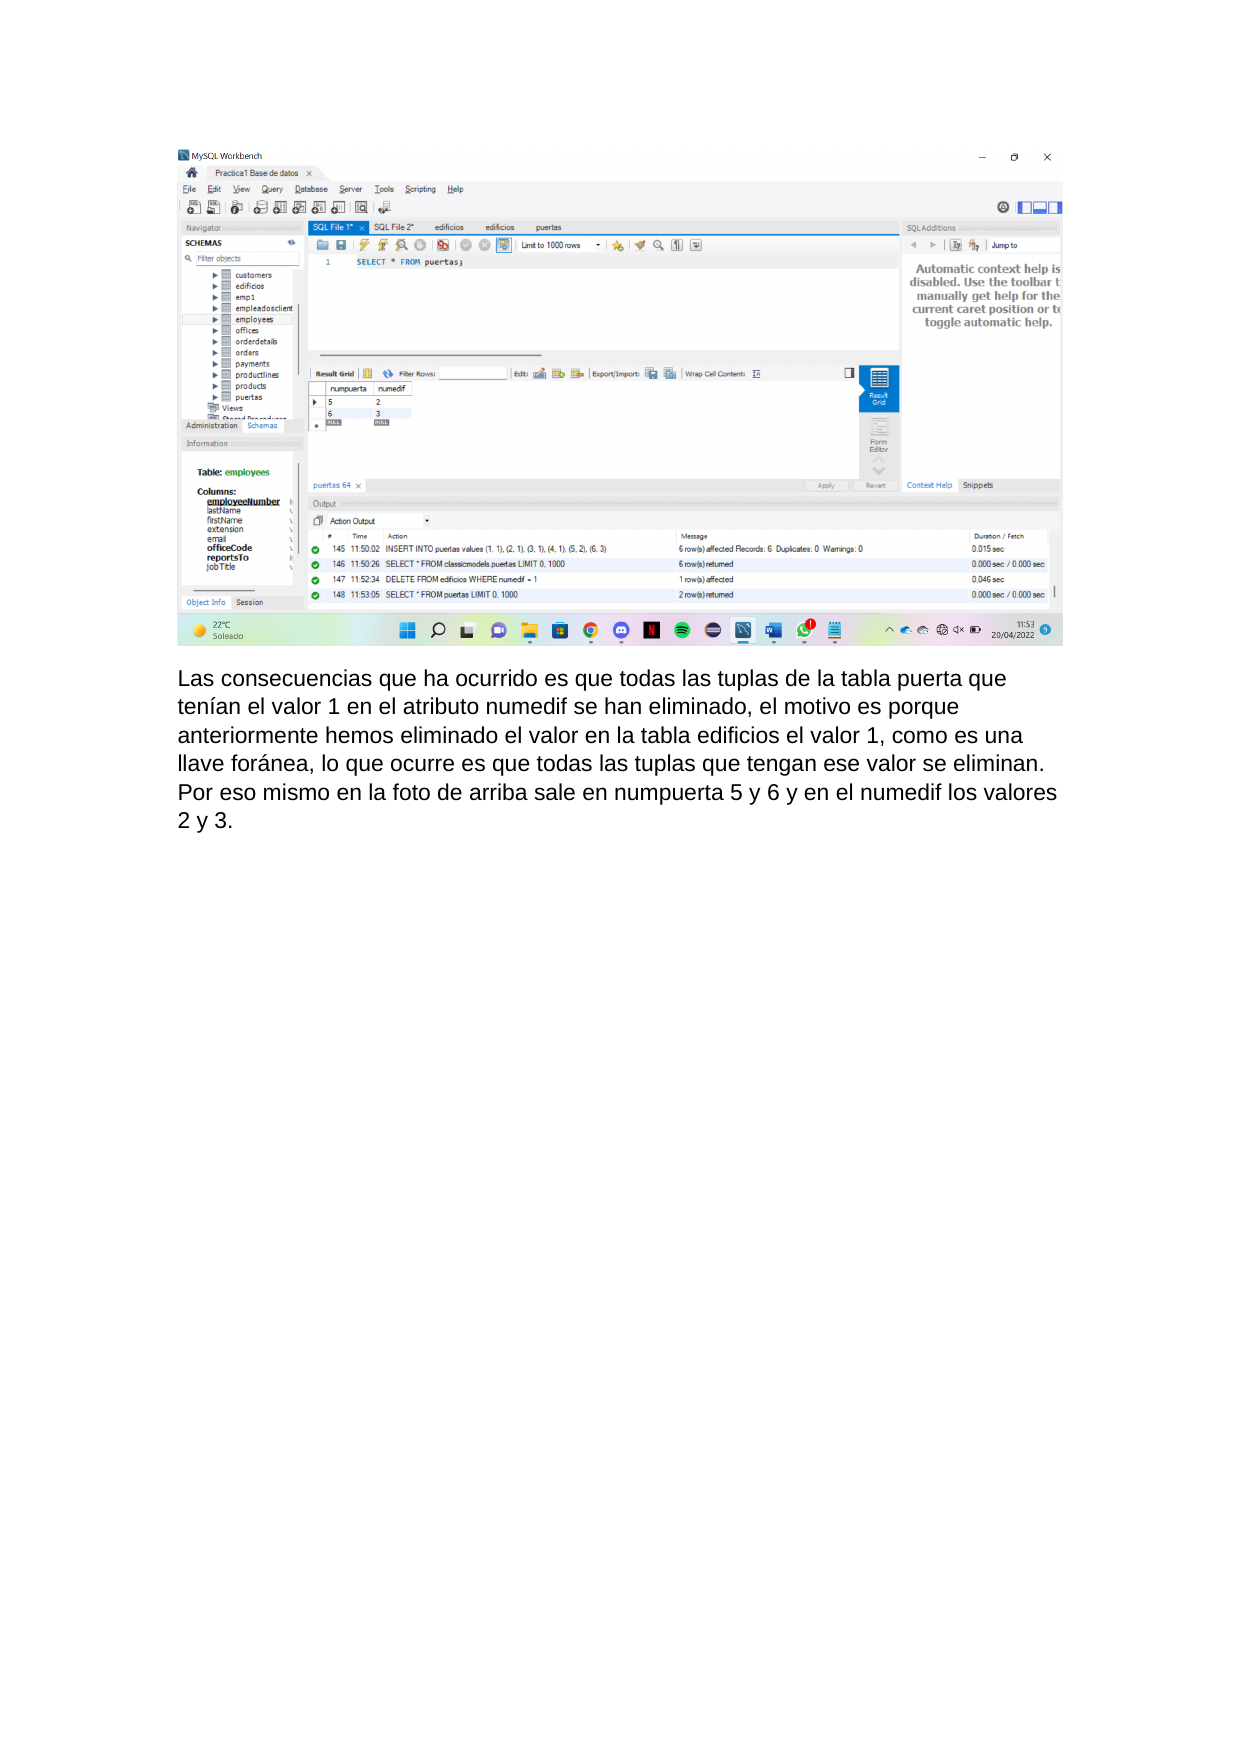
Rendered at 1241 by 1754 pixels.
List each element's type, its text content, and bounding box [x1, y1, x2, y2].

picture [177, 147, 1063, 646]
text Las consecuencias que ha ocurrido es que todas las tuplas de la tabla puerta que tenían el valor 1 en el atributo numedif se han eliminado, el motivo es porque anteriormente hemos eliminado el valor en la tabla edificios el valor 1, como es una llave foránea, lo que ocurre es que todas las tuplas que tengan ese valor se eliminan. Por eso mismo en la foto de arriba sale en numpuerta 5 y 6 y en el numedif los valores 2 y 3. [177, 665, 1063, 833]
